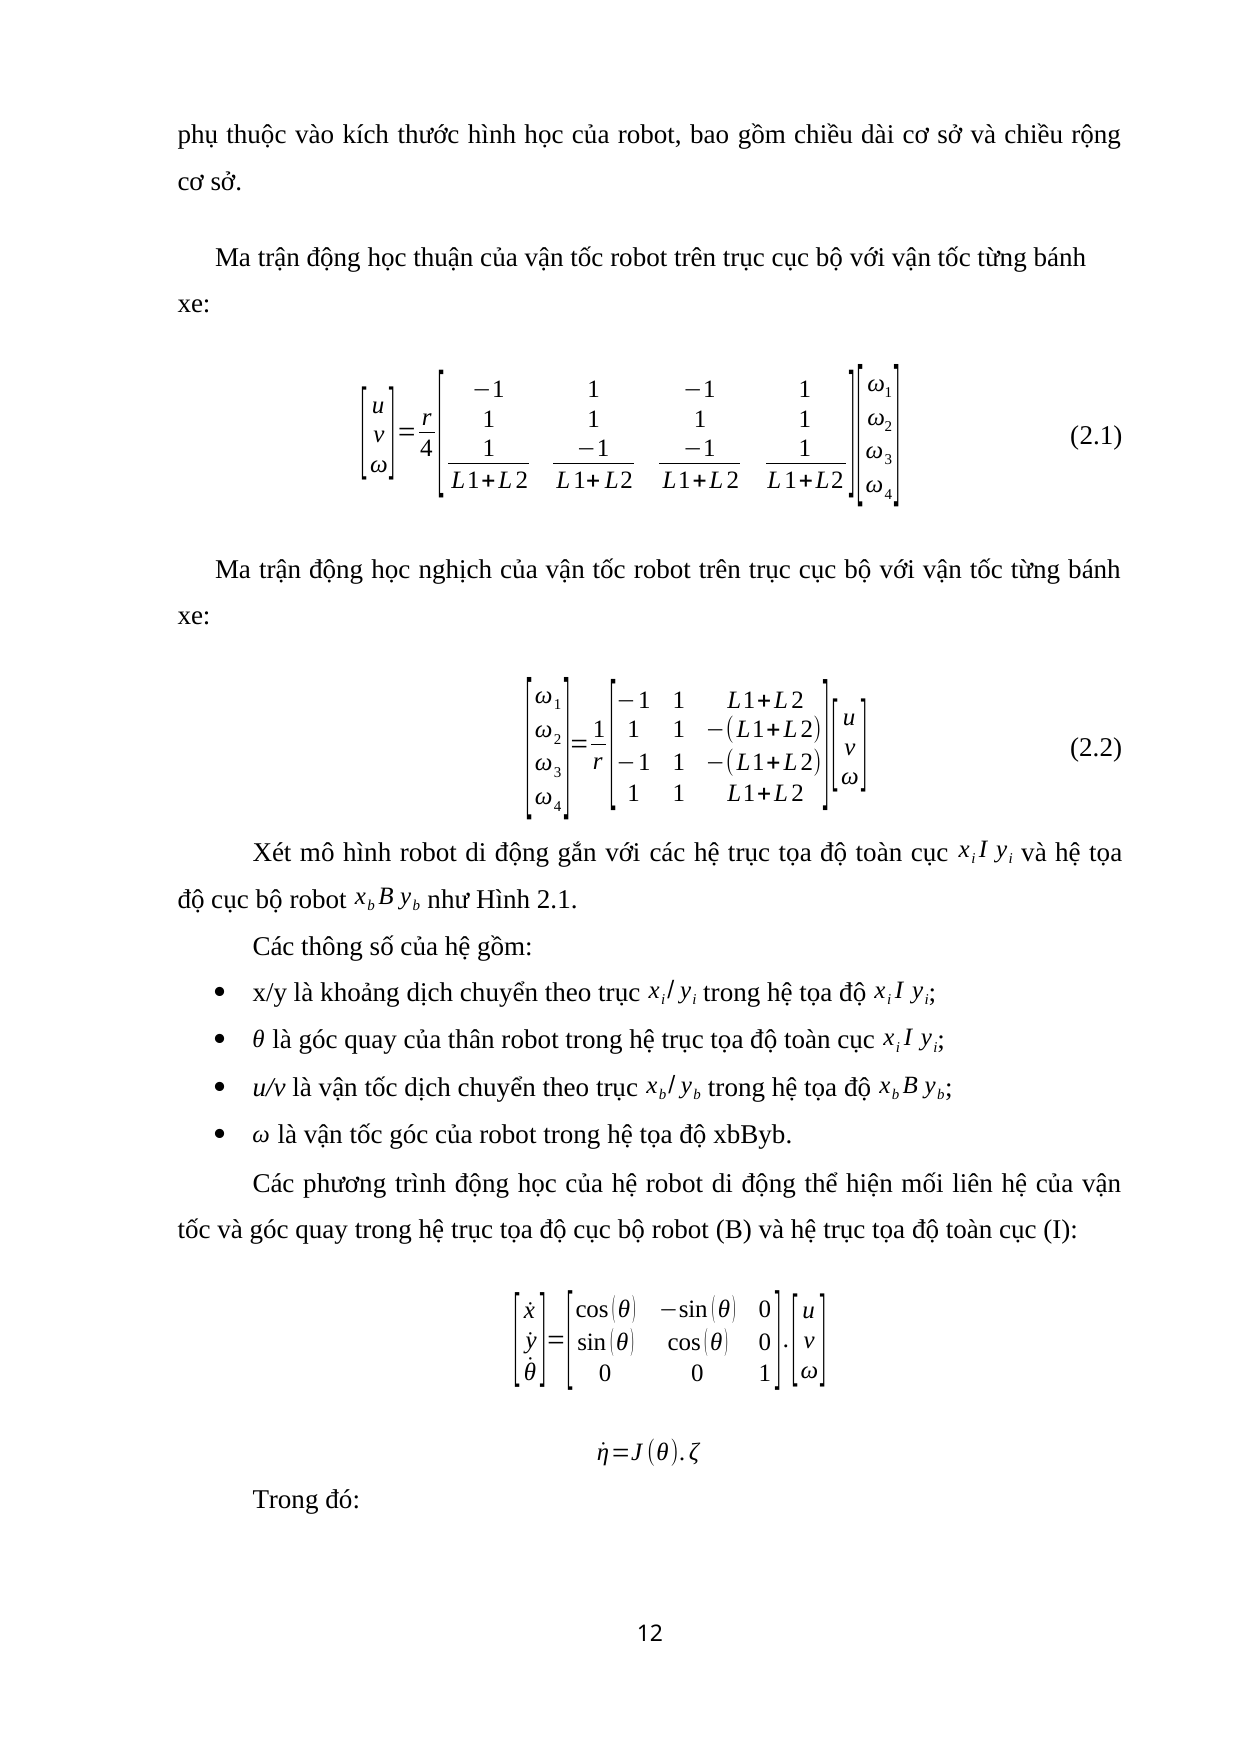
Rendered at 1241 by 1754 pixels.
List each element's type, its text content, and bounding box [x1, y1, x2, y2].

text Các phương trình động học của hệ robot di động thể hiện mối liên hệ của vận tốc và góc quay trong hệ trục tọa độ cục bộ robot (B) và hệ trục tọa độ toàn cục (I): [177, 1167, 1122, 1245]
text Ma trận động học thuận của vận tốc robot trên trục cục bộ với vận tốc từng bánh xe: [177, 241, 1122, 318]
list x/y là khoảng dịch chuyển theo trục trong hệ tọa độ ; [177, 976, 1122, 1008]
text Ma trận động học nghịch của vận tốc robot trên trục cục bộ với vận tốc từng bánh xe: [177, 553, 1122, 631]
list là góc quay của thân robot trong hệ trục tọa độ toàn cục ; [177, 1023, 1122, 1056]
list là vận tốc góc của robot trong hệ tọa độ xbByb. [177, 1118, 1122, 1151]
text Trong đó: [177, 1483, 1122, 1514]
text (2.2) [177, 675, 1122, 820]
text (2.1) [177, 363, 1122, 508]
text Xét mô hình robot di động gắn với các hệ trục tọa độ toàn cục và hệ tọa độ cục bộ robot như Hình 2.1. [177, 836, 1122, 914]
text Các thông số của hệ gồm: [177, 929, 1122, 961]
list u/v là vận tốc dịch chuyển theo trục trong hệ tọa độ ; [177, 1072, 1122, 1103]
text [177, 118, 1122, 196]
